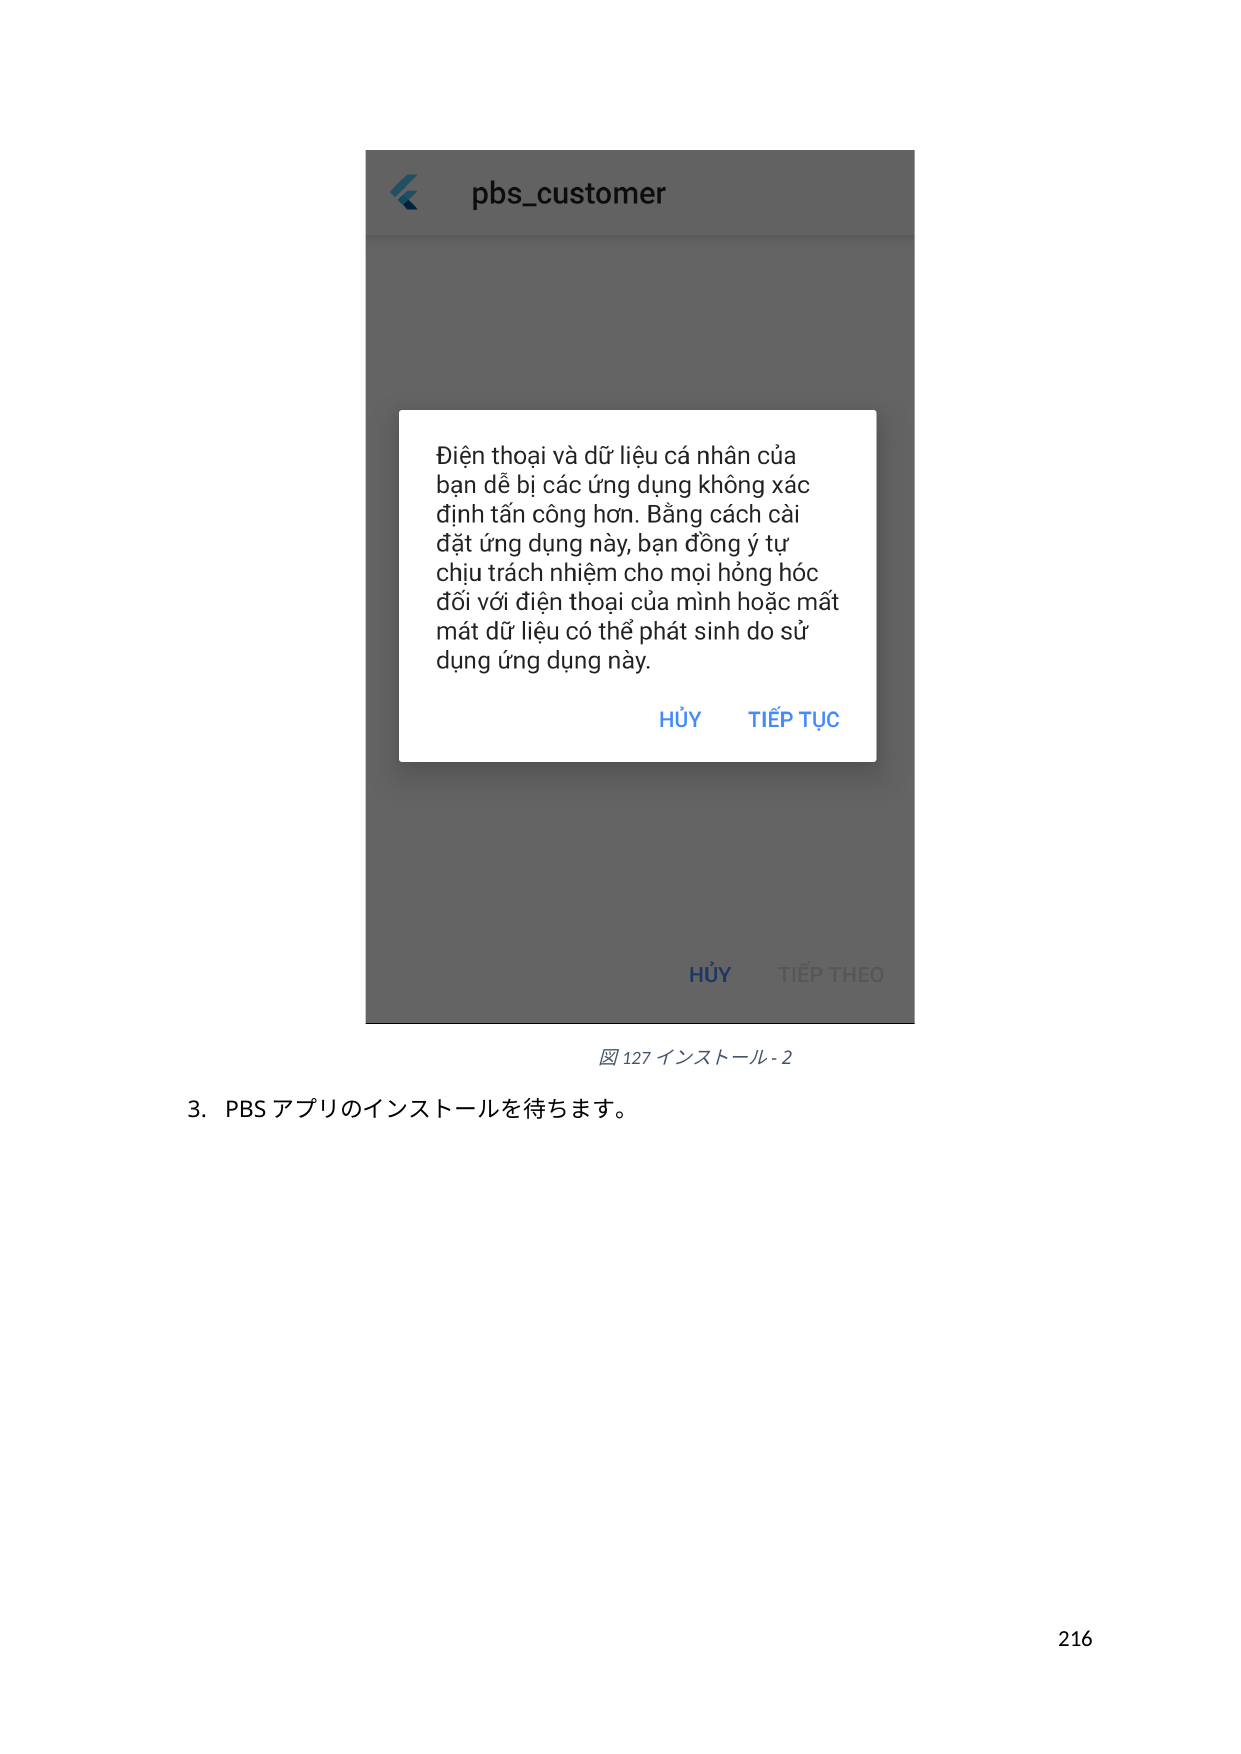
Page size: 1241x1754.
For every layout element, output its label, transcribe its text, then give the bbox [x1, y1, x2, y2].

list PBSアプリのインストールを待ちます。 [187, 1091, 1093, 1124]
text 図 127 インストール - 2 [225, 1043, 1093, 1070]
picture [365, 150, 915, 1024]
